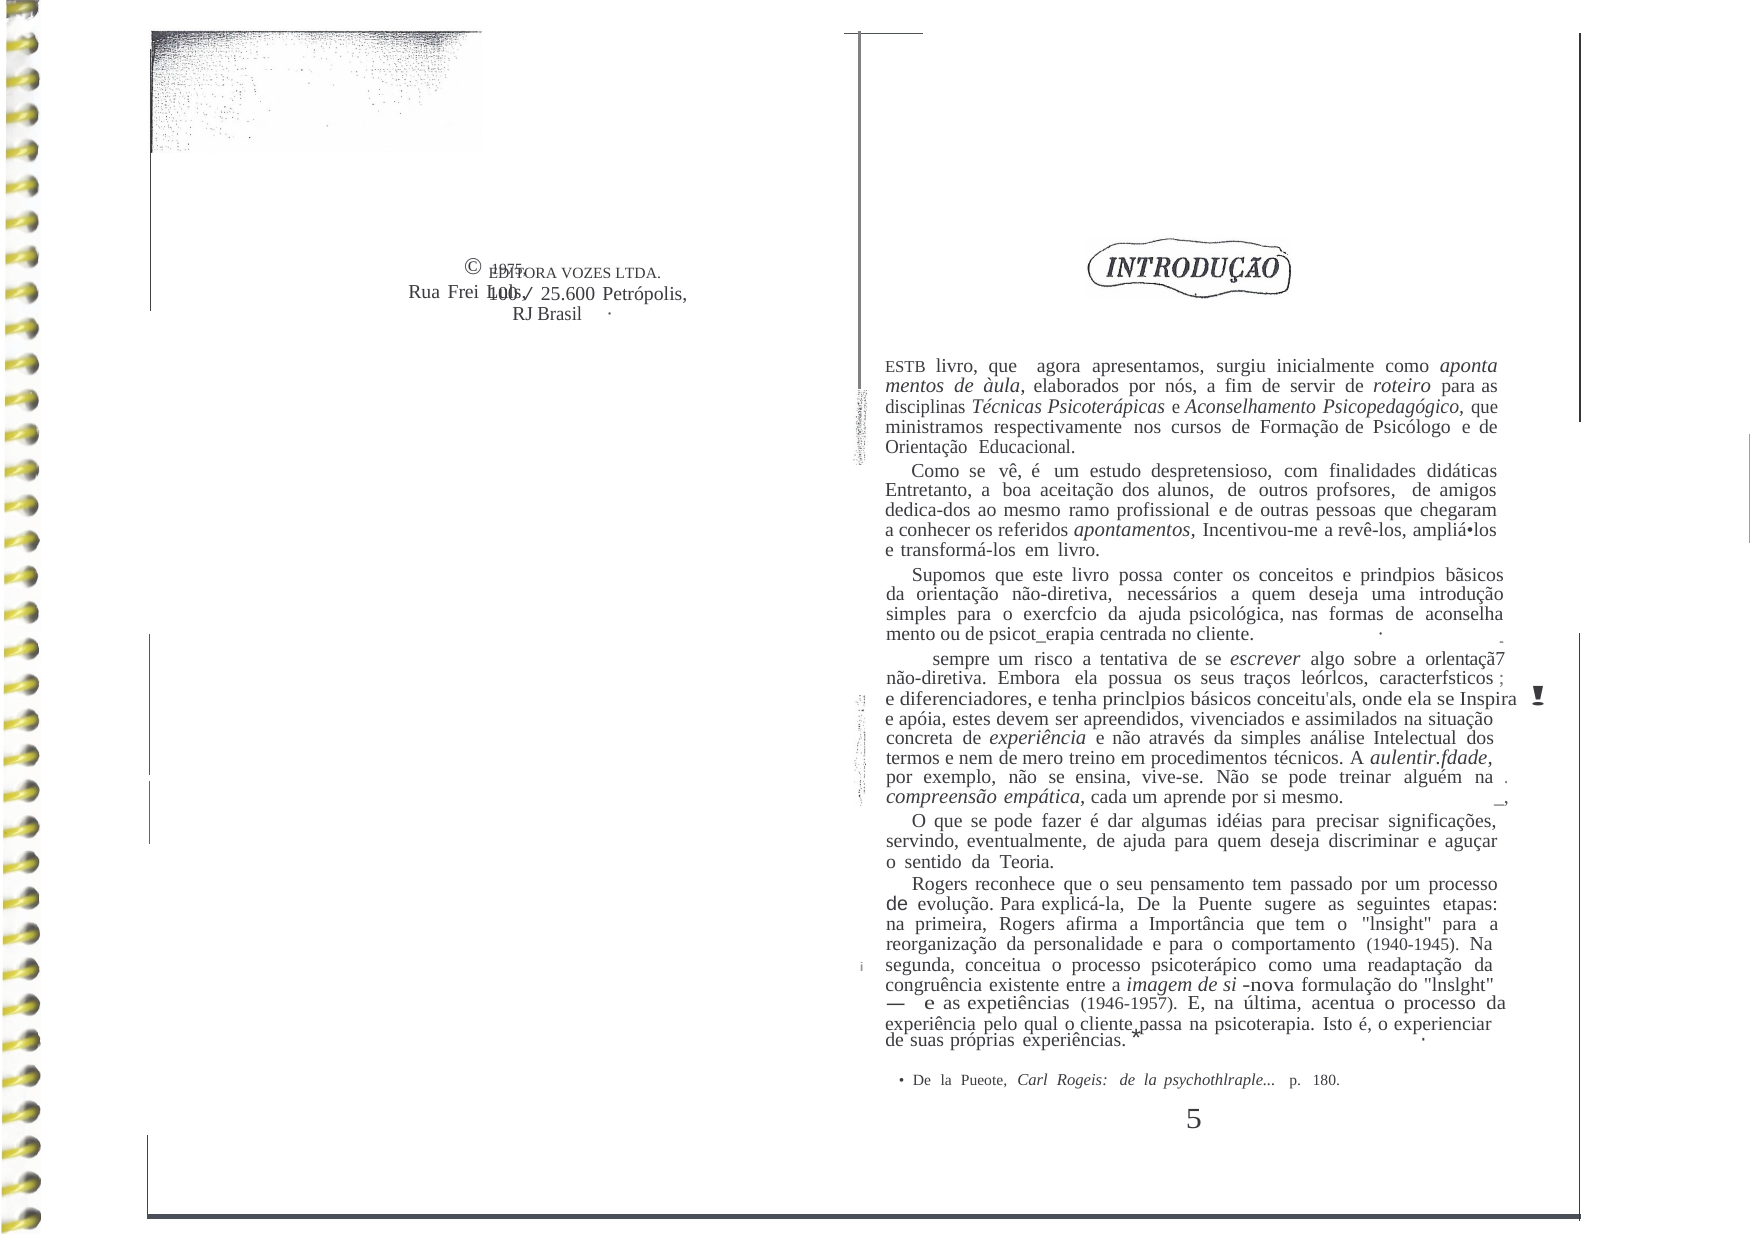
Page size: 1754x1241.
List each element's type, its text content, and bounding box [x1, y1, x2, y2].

list De la Pueote, Carl Rogeis: de la psychothlraple... p. 180. [899, 1070, 1754, 1089]
picture [853, 695, 866, 806]
text experiência pelo qual o cliente passa na psicoterapia. Isto é, o experienciar de suas próprias experiências. * · [885, 1019, 1496, 1051]
text - e as expetiências (1946-1957). E, na última, acentua o processo da [884, 995, 1754, 1013]
text sempre um risco a tentativa de se escrever algo sobre a orlentaçã7 não-diretiva. Embora ela possua os seus traços leórlcos, caracterfsticos ; [886, 650, 1510, 689]
picture [1085, 236, 1292, 299]
text e diferenciadores, e tenha princlpios básicos conceitu'als, onde ela se Inspira ! [885, 689, 1754, 709]
text 100 / 25.600 Petrópolis, RJ Brasil · [488, 285, 713, 324]
text i segunda, conceitua o processo psicoterápico como uma readaptação da congruência existente entre a imagem de si -nova formulação do "lnslght" [859, 956, 1498, 995]
picture [1, 0, 41, 1234]
text Rogers reconhece que o seu pensamento tem passado por um processo de evolução. Para explicá-la, De la Puente sugere as seguintes etapas: na primeira, Rogers afirma a Importância que tem o "lnsight" para a reorganização da personalidade e para o comportamento (1940-1945). Na [886, 875, 1498, 954]
text Supomos que este livro possa conter os conceitos e prindpios bãsicos da orientação não-diretiva, necessários a quem deseja uma introdução simples para o exercfcio da ajuda psicológica, nas formas de aconselha­ mento ou de psicot_erapia centrada no cliente. · _ [886, 565, 1504, 645]
picture [148, 28, 482, 153]
text 5 [852, 1101, 1535, 1135]
picture [853, 390, 868, 465]
text O que se pode fazer é dar algumas idéias para precisar significações, servindo, eventualmente, de ajuda para quem deseja discriminar e aguçar o sentido da Teoria. [886, 811, 1497, 872]
text e apóia, estes devem ser apreendidos, vivenciados e assimilados na situação concreta de experiência e não através da simples análise Intelectual dos termos e nem de mero treino em procedimentos técnicos. A aulentir.fdade, por exemplo, não se ensina, vive-se. Não se pode treinar alguém na . compreensão empática, cada um aprende por si mesmo. _, [885, 710, 1513, 808]
text Como se vê, é um estudo despretensioso, com finalidades didáticas Entretanto, a boa aceitação dos alunos, de outros profsores, de amigos dedica-dos ao mesmo ramo profissional e de outras pessoas que chegaram a conhecer os referidos apontamentos, Incentivou-me a revê-los, ampliá•los e transformá-los em livro. [885, 462, 1497, 561]
text EDITORA VOZES LTDA. [41, 264, 661, 282]
text ESTB livro, que agora apresentamos, surgiu inicialmente como aponta­ mentos de àula, elaborados por nós, a fim de servir de roteiro para as disciplinas Técnicas Psicoterápicas e Aconselhamento Psicopedagógico, que ministramos respectivamente nos cursos de Formação de Psicólogo e de Orientação Educacional. [885, 356, 1498, 458]
